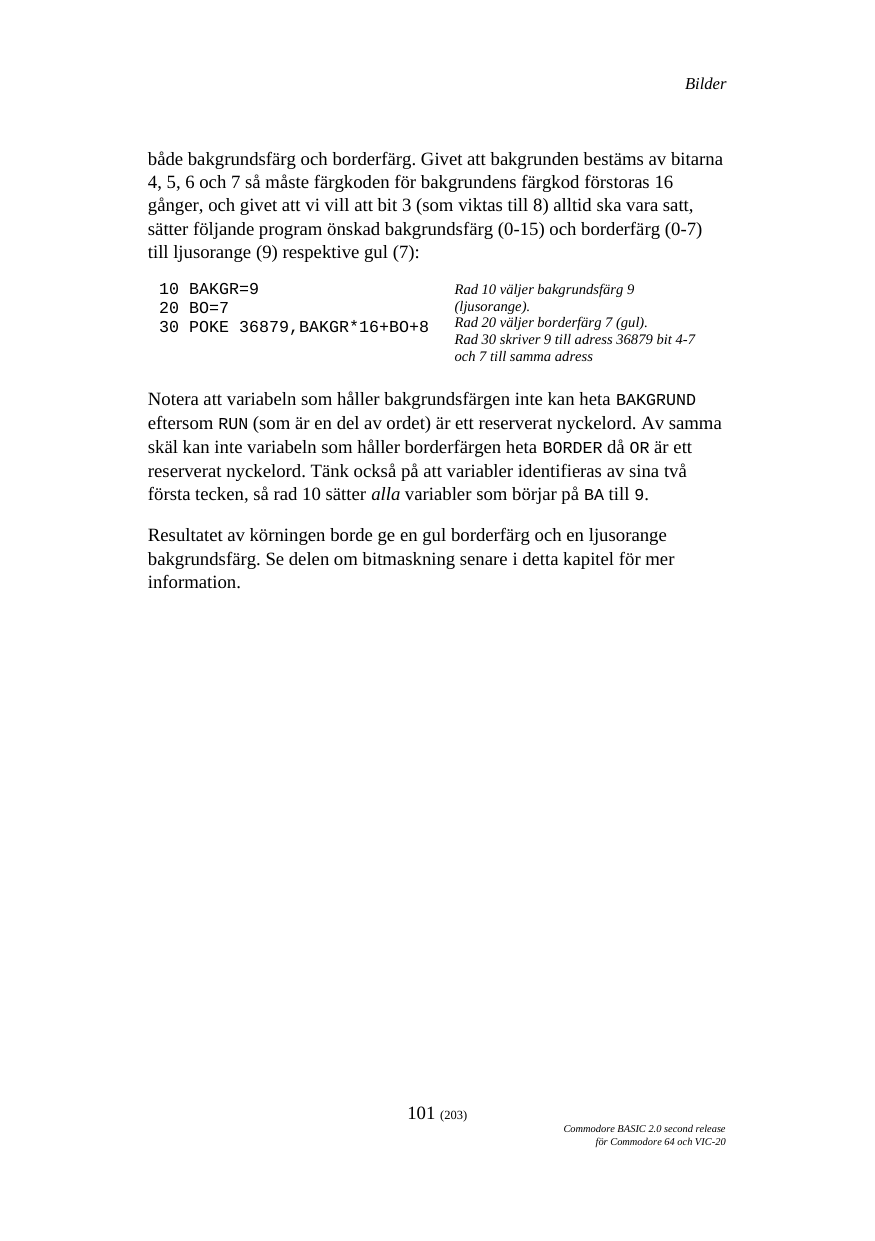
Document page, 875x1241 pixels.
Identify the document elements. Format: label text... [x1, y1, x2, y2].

table_header Rad 10 väljer bakgrundsfärg 9 (ljusorange). Rad 20 väljer borderfärg 7 (gul). Rad 30 skriver 9 till adress 36879 bit 4-7 och 7 till samma adress [443, 281, 725, 364]
text Resultatet av körningen borde ge en gul borderfärg och en ljusorange bakgrundsfärg. Se delen om bitmaskning senare i detta kapitel för mer information. [148, 524, 726, 592]
table_header 10 BAKGR=9 20 BO=7 30 POKE 36879,BAKGR*16+BO+8 [148, 281, 443, 364]
text Notera att variabeln som håller bakgrundsfärgen inte kan heta BAKGRUND eftersom RUN (som är en del av ordet) är ett reserverat nyckelord. Av samma skäl kan inte variabeln som håller borderfärgen heta BORDER då OR är ett reserverat nyckelord. Tänk också på att variabler identifieras av sina två första tecken, så rad 10 sätter alla variabler som börjar på BA till 9. [148, 364, 726, 506]
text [148, 148, 726, 262]
